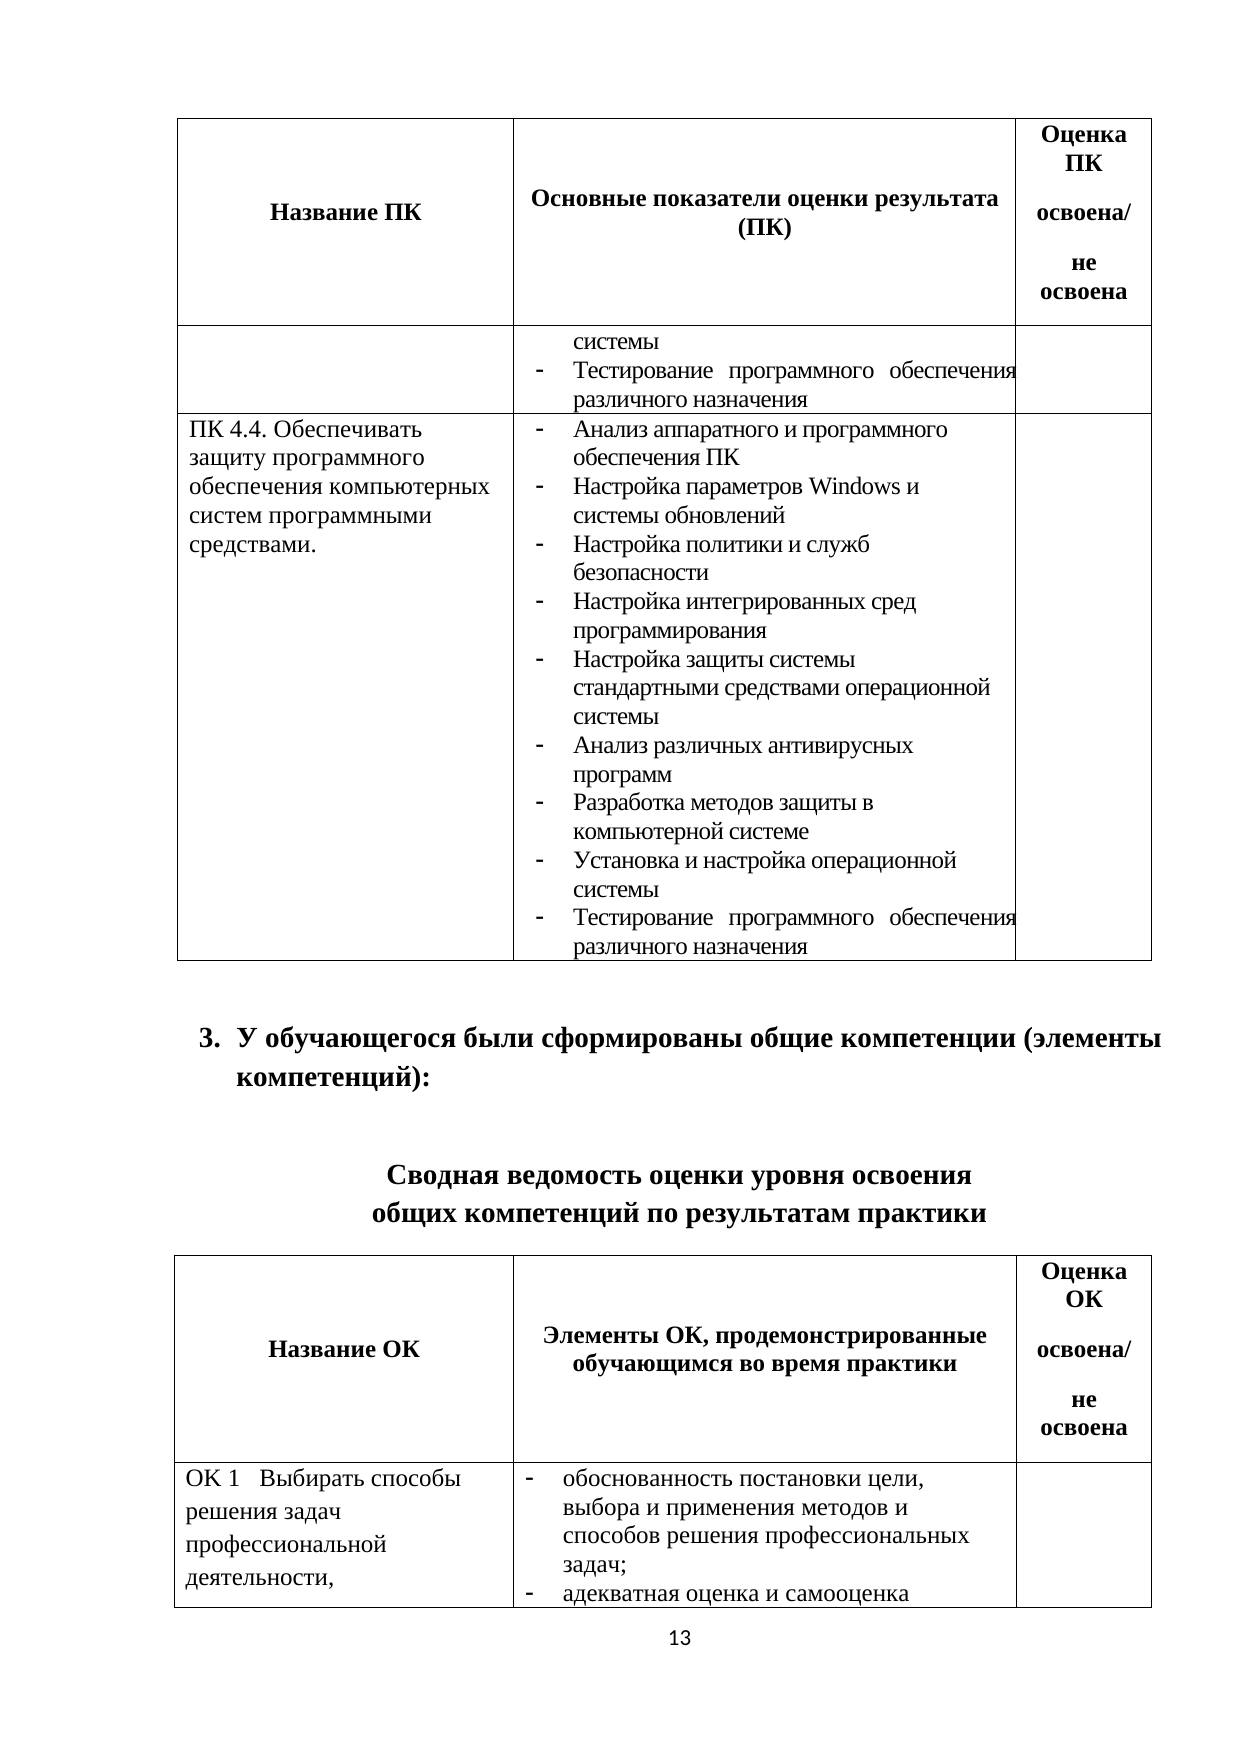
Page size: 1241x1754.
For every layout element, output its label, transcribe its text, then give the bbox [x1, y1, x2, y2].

table_header Оценка ПК освоена/ не освоена [1016, 119, 1151, 325]
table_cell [514, 1463, 1016, 1607]
table_cell Анализ аппаратного и программного обеспечения ПК Настройка параметров Windows и системы обновлений Настройка политики и служб безопасности Настройка интегрированных сред программирования Настройка защиты системы стандартными средствами операционной системы Анализ различных антивирусных программ Разработка методов защиты в компьютерной системе Установка и настройка операционной системы Тестирование программного обеспечения различного назначения [514, 414, 1015, 960]
table_header Оценка ОК освоена/ не освоена [1017, 1256, 1151, 1462]
table_cell ПК 4.4. Обеспечивать защиту программного обеспечения компьютерных систем программными средствами. [178, 414, 513, 960]
table_cell [1016, 326, 1151, 413]
list У обучающегося были сформированы общие компетенции (элементы компетенций): [199, 1020, 1181, 1092]
table_header Название ПК [178, 119, 513, 325]
table_header Элементы ОК, продемонстрированные обучающимся во время практики [514, 1256, 1016, 1462]
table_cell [175, 1463, 513, 1607]
table_cell [1017, 1463, 1151, 1607]
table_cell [514, 326, 1015, 413]
text Сводная ведомость оценки уровня освоения общих компетенций по результатам практики [177, 1157, 1181, 1229]
table_cell [1016, 414, 1151, 960]
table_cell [178, 326, 513, 413]
table_header Название ОК [175, 1256, 513, 1462]
table_header Основные показатели оценки результата (ПК) [514, 119, 1015, 325]
